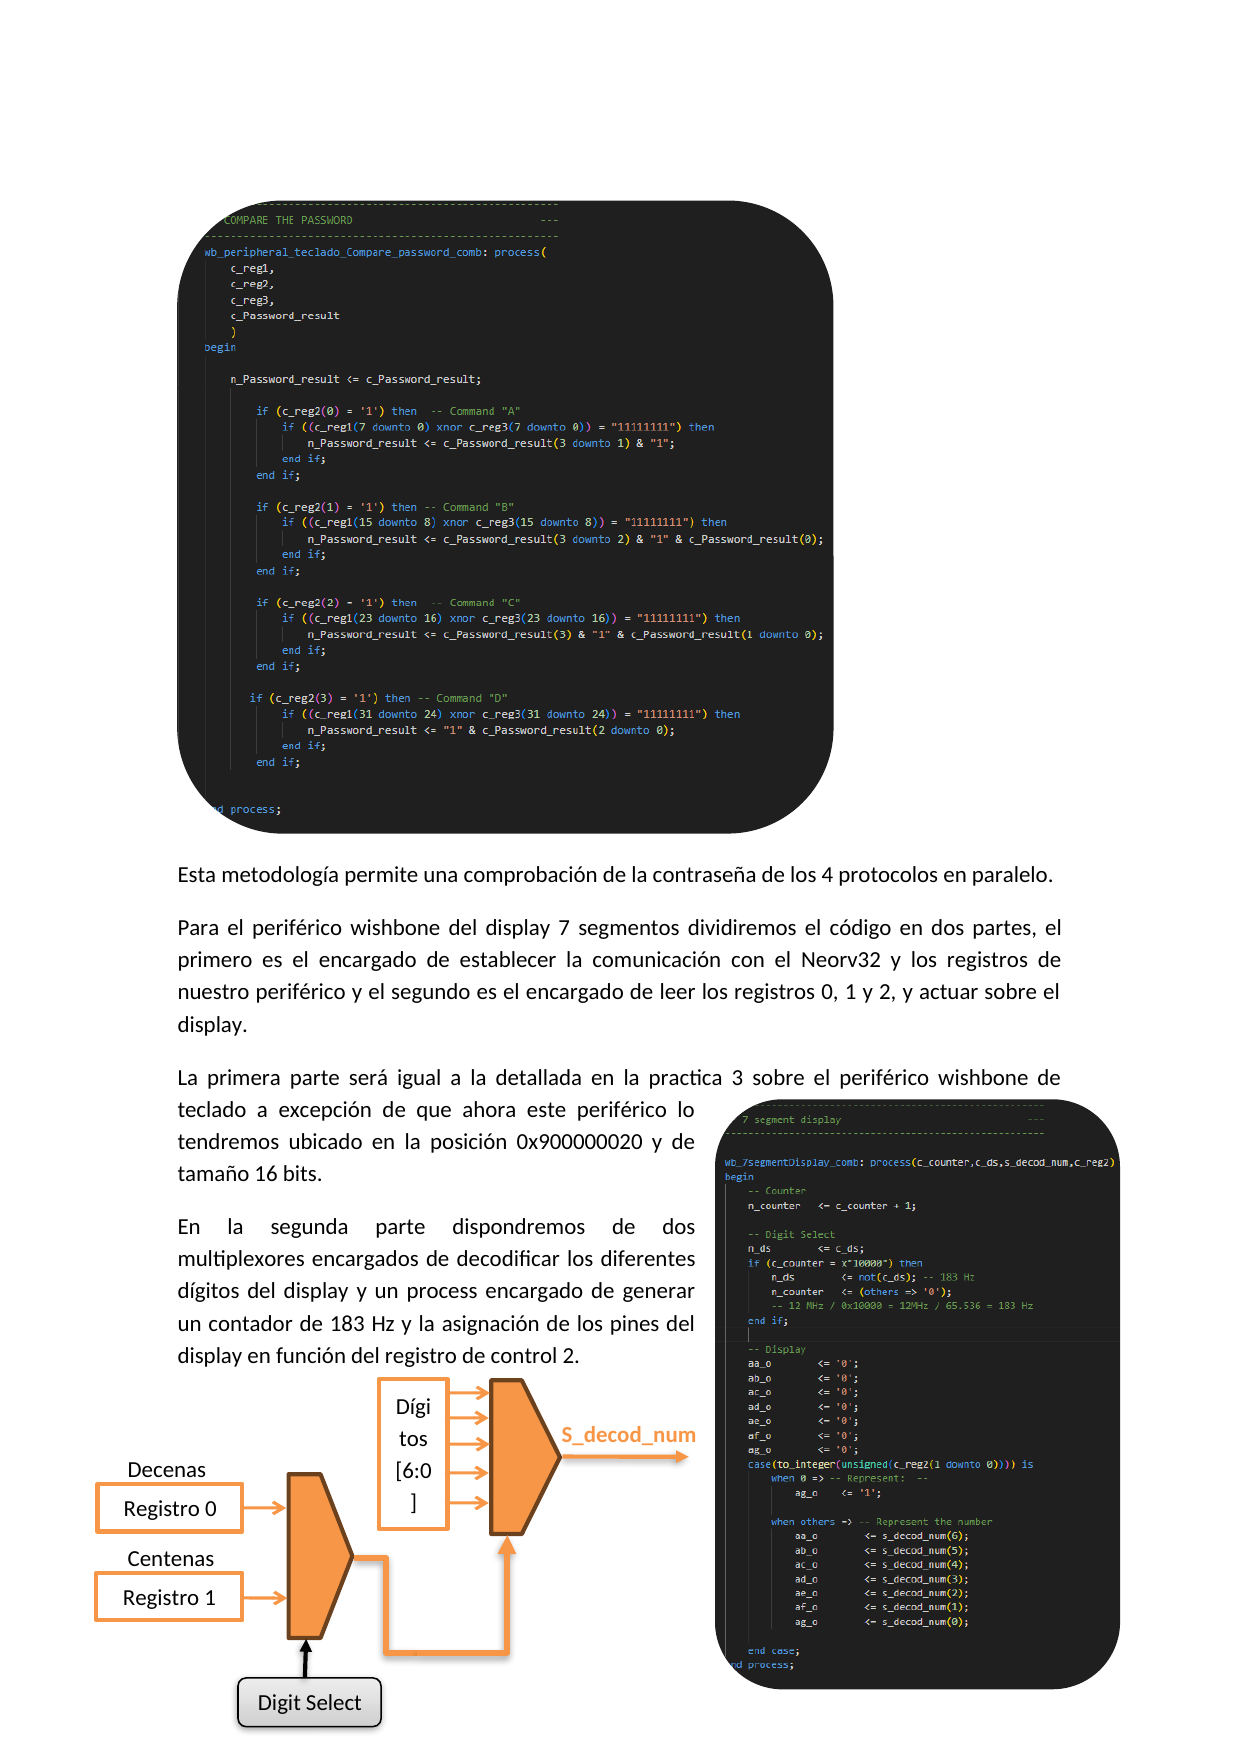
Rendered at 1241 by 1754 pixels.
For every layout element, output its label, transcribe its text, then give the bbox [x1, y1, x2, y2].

picture [177, 200, 834, 834]
text Para el periférico wishbone del display 7 segmentos dividiremos el código en dos partes, el primero es el encargado de establecer la comunicación con el Neorv32 y los registros de nuestro periférico y el segundo es el encargado de leer los registros 0, 1 y 2, y actuar sobre el display. [177, 913, 1063, 1038]
text En la segunda parte dispondremos de dos multiplexores encargados de decodificar los diferentes dígitos del display y un process encargado de generar un contador de 183 Hz y la asignación de los pines del display en función del registro de control 2. [177, 1212, 715, 1369]
text Esta metodología permite una comprobación de la contraseña de los 4 protocolos en paralelo. [177, 860, 1063, 888]
text La primera parte será igual a la detallada en la practica 3 sobre el periférico wishbone de teclado a excepción de que ahora este periférico lo tendremos ubicado en la posición 0x900000020 y de tamaño 16 bits. [177, 1063, 1063, 1187]
